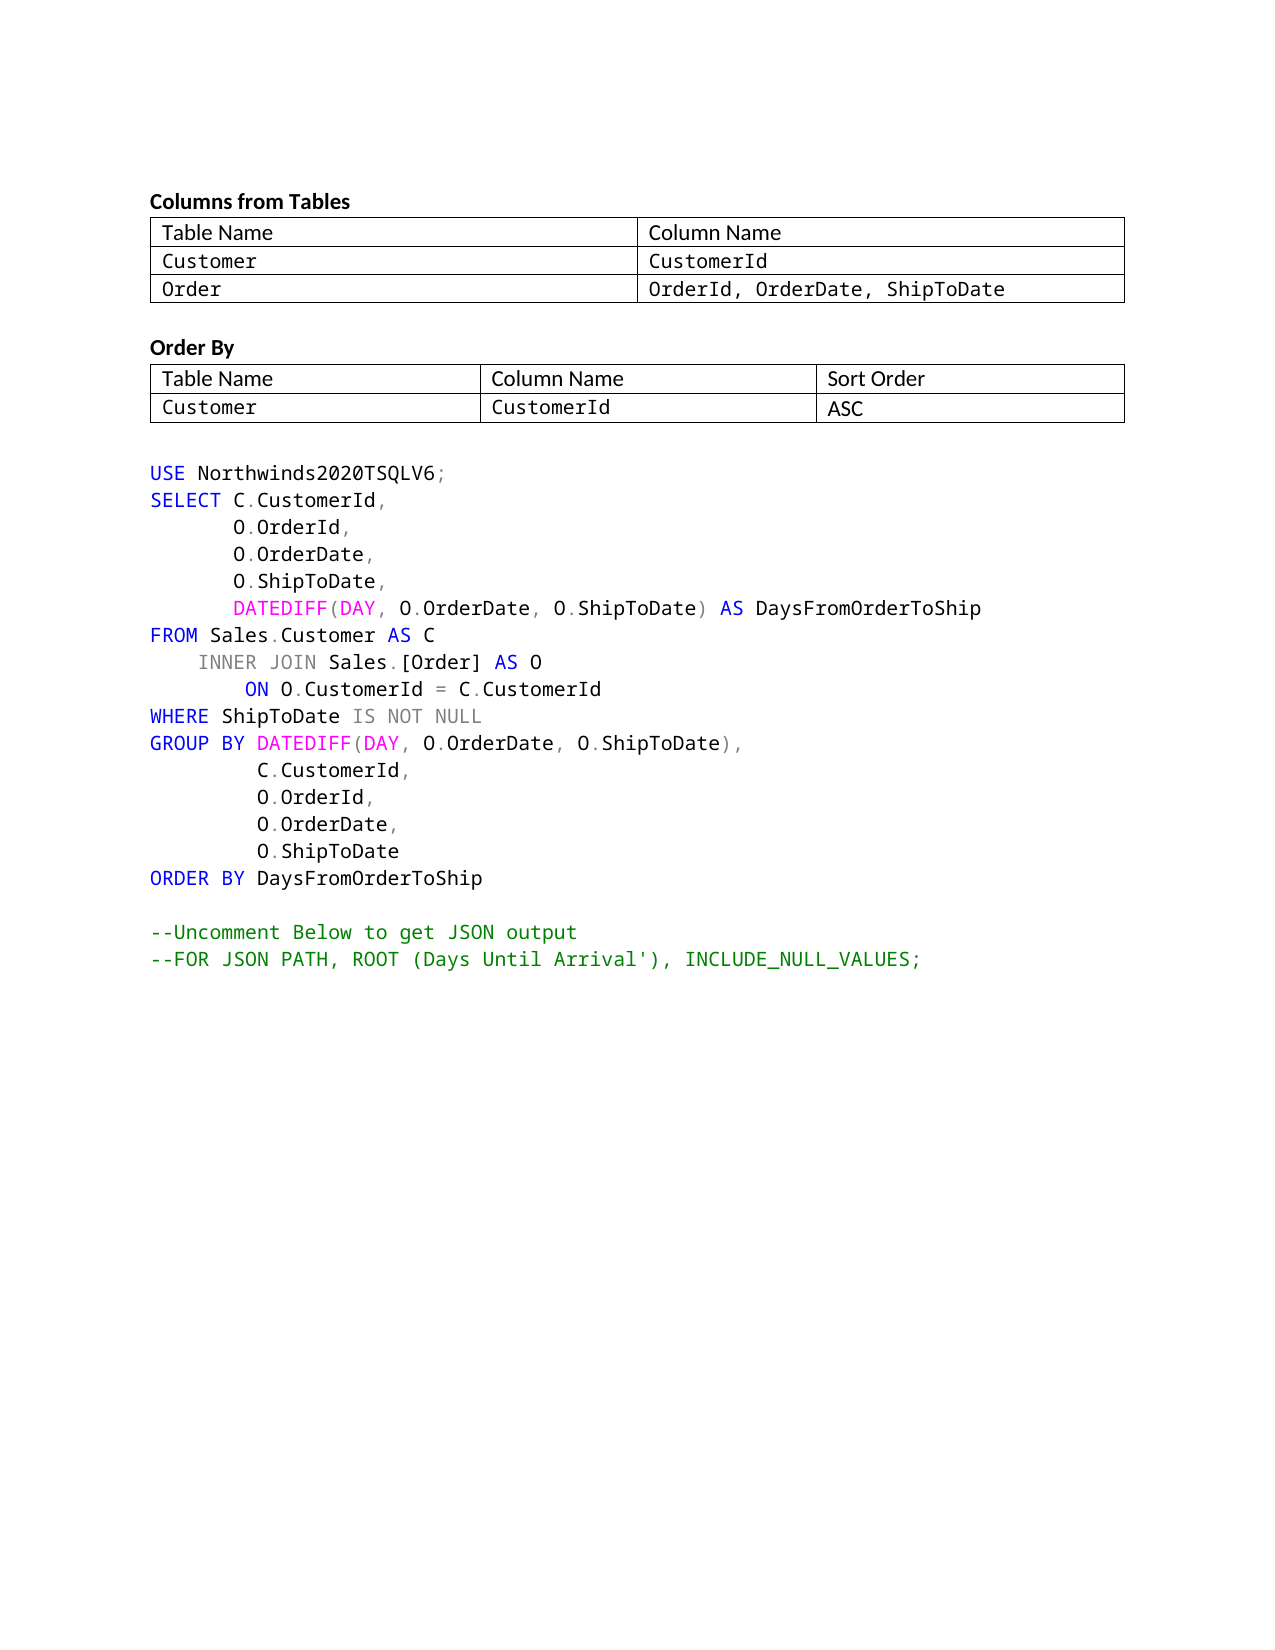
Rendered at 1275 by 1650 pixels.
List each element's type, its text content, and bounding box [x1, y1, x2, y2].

text O.ShipToDate, [150, 567, 1125, 594]
table_header Table Name [151, 218, 637, 246]
text Order By [150, 333, 1125, 361]
table_header Sort Order [817, 365, 1124, 393]
text --Uncomment Below to get JSON output [150, 918, 1125, 945]
text O.OrderId, [150, 513, 1125, 540]
text ORDER BY DaysFromOrderToShip [150, 864, 1125, 891]
text O.OrderDate, [150, 540, 1125, 567]
text O.OrderDate, [150, 810, 1125, 837]
table_header Column Name [638, 218, 1124, 246]
text O.OrderId, [150, 783, 1125, 810]
text --FOR JSON PATH, ROOT (Days Until Arrival'), INCLUDE_NULL_VALUES; [150, 945, 1125, 972]
table_cell Customer [151, 247, 637, 274]
text GROUP BY DATEDIFF(DAY, O.OrderDate, O.ShipToDate), [150, 729, 1125, 756]
text WHERE ShipToDate IS NOT NULL [150, 702, 1125, 729]
text O.ShipToDate [150, 837, 1125, 864]
text INNER JOIN Sales.[Order] AS O [150, 648, 1125, 675]
text Columns from Tables [150, 187, 1125, 215]
text FROM Sales.Customer AS C [150, 621, 1125, 648]
table_cell CustomerId [638, 247, 1124, 274]
table_cell OrderId, OrderDate, ShipToDate [638, 275, 1124, 302]
text SELECT C.CustomerId, [150, 486, 1125, 513]
text USE Northwinds2020TSQLV6; [150, 459, 1125, 486]
table_header Column Name [481, 365, 816, 393]
table_cell ASC [817, 394, 1124, 422]
table_cell Order [151, 275, 637, 302]
text DATEDIFF(DAY, O.OrderDate, O.ShipToDate) AS DaysFromOrderToShip [150, 594, 1125, 621]
text ON O.CustomerId = C.CustomerId [150, 675, 1125, 702]
table_header Table Name [151, 365, 480, 393]
text C.CustomerId, [150, 756, 1125, 783]
table_cell Customer [151, 394, 480, 422]
table_cell CustomerId [481, 394, 816, 422]
